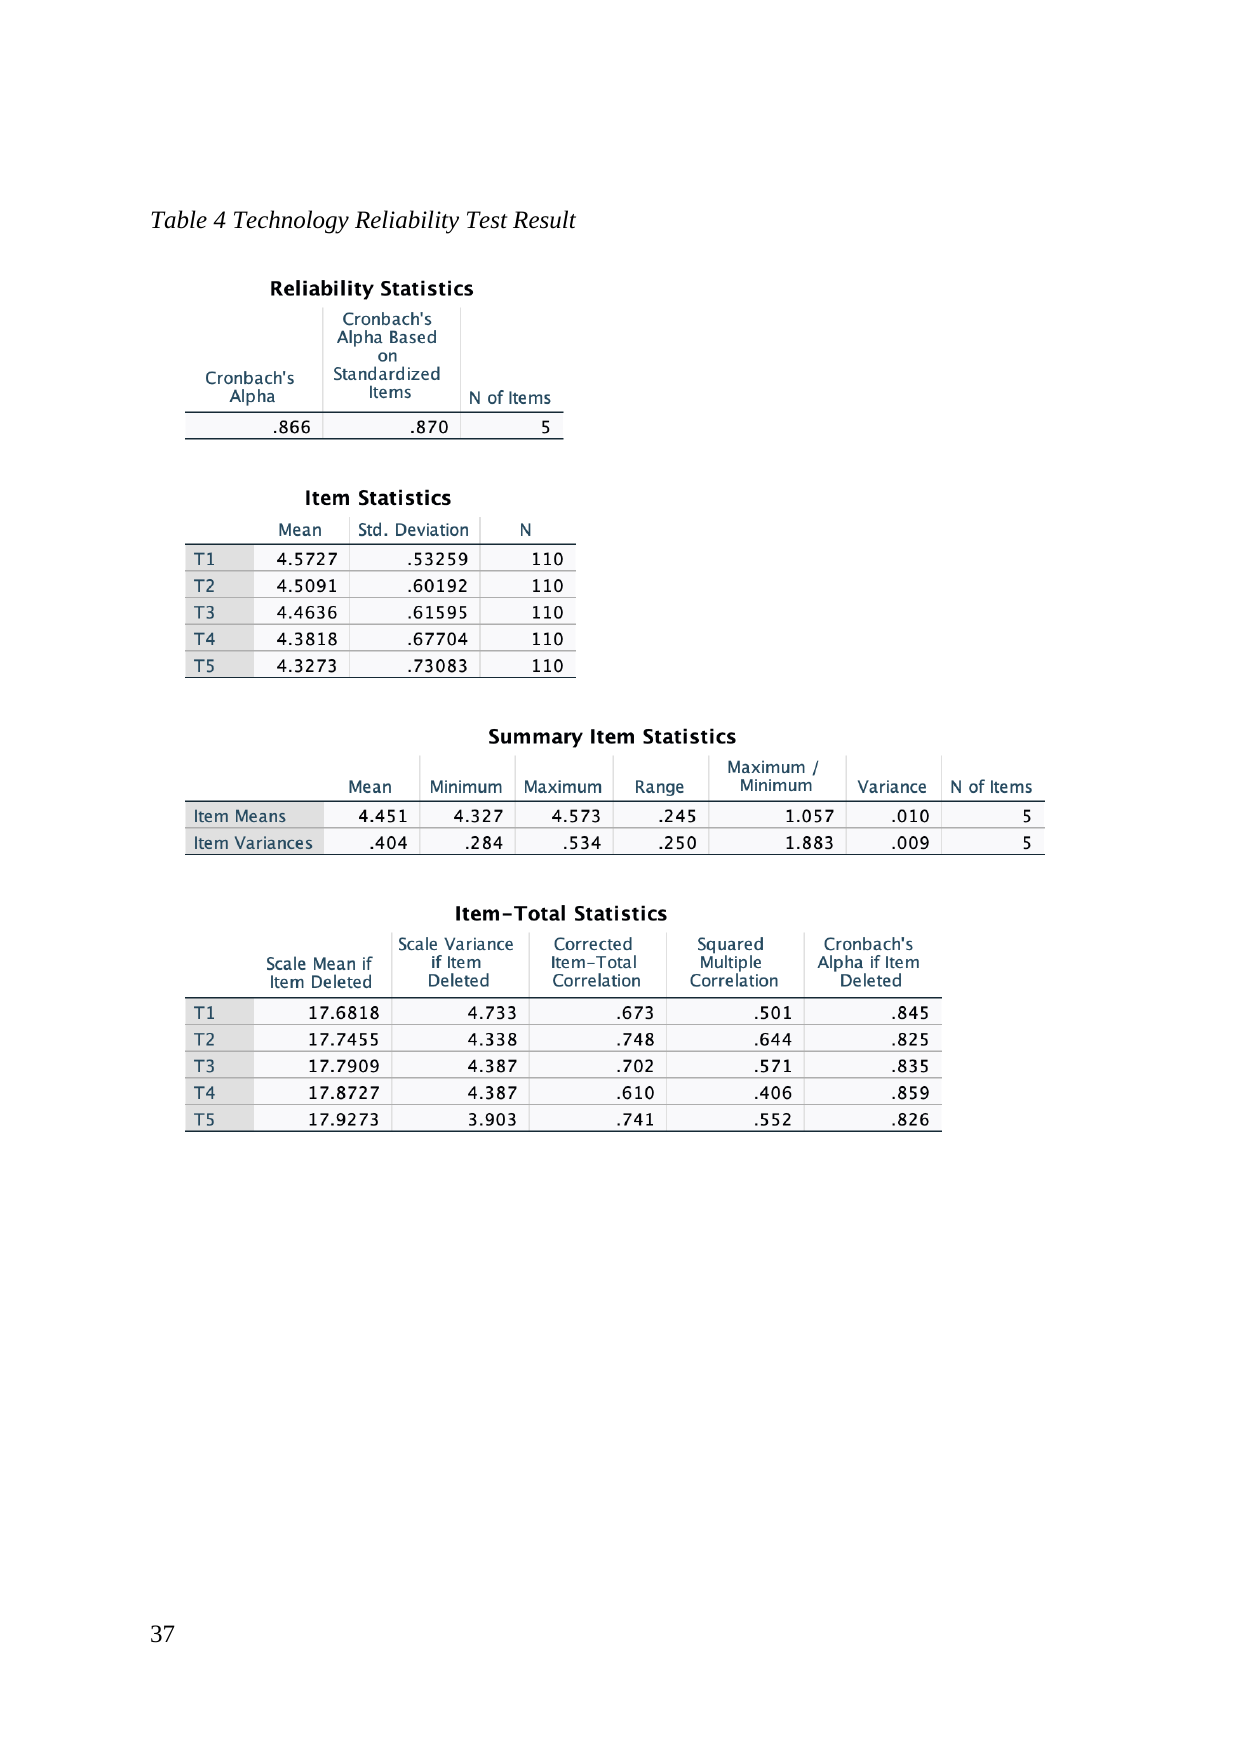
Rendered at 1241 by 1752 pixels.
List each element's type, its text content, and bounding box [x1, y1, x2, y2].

picture [150, 246, 1090, 1159]
text Table 4 Technology Reliability Test Result [150, 206, 1090, 234]
